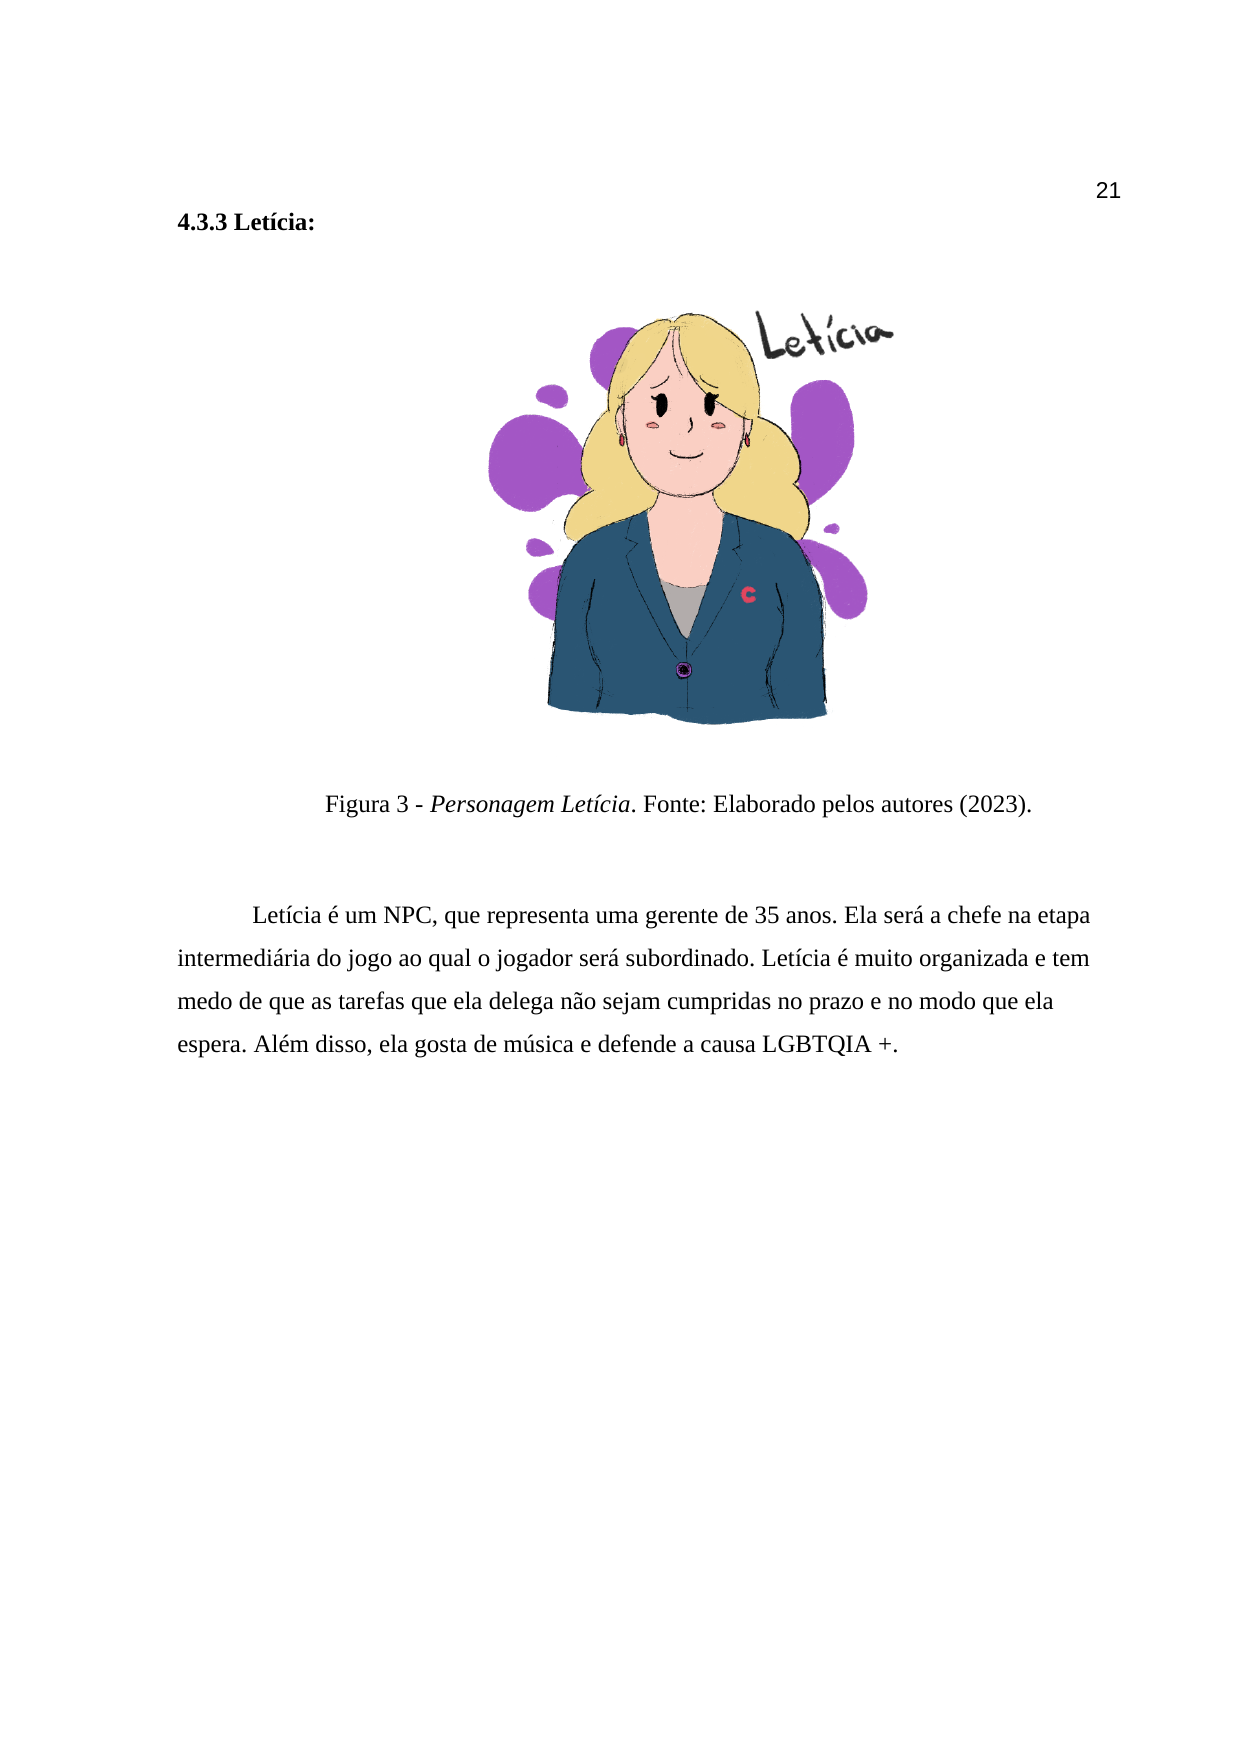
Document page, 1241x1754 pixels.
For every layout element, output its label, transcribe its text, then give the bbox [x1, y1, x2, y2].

picture [456, 262, 916, 762]
text 4.3.3 Letícia: [118, 207, 1121, 236]
text Letícia é um NPC, que representa uma gerente de 35 anos. Ela será a chefe na etapa intermediária do jogo ao qual o jogador será subordinado. Letícia é muito organizada e tem medo de que as tarefas que ela delega não sejam cumpridas no prazo e no modo que ela espera. Além disso, ela gosta de música e defende a causa LGBTQIA +. [177, 900, 1121, 1058]
text Figura 3 - Personagem Letícia. Fonte: Elaborado pelos autores (2023). [177, 789, 1121, 818]
